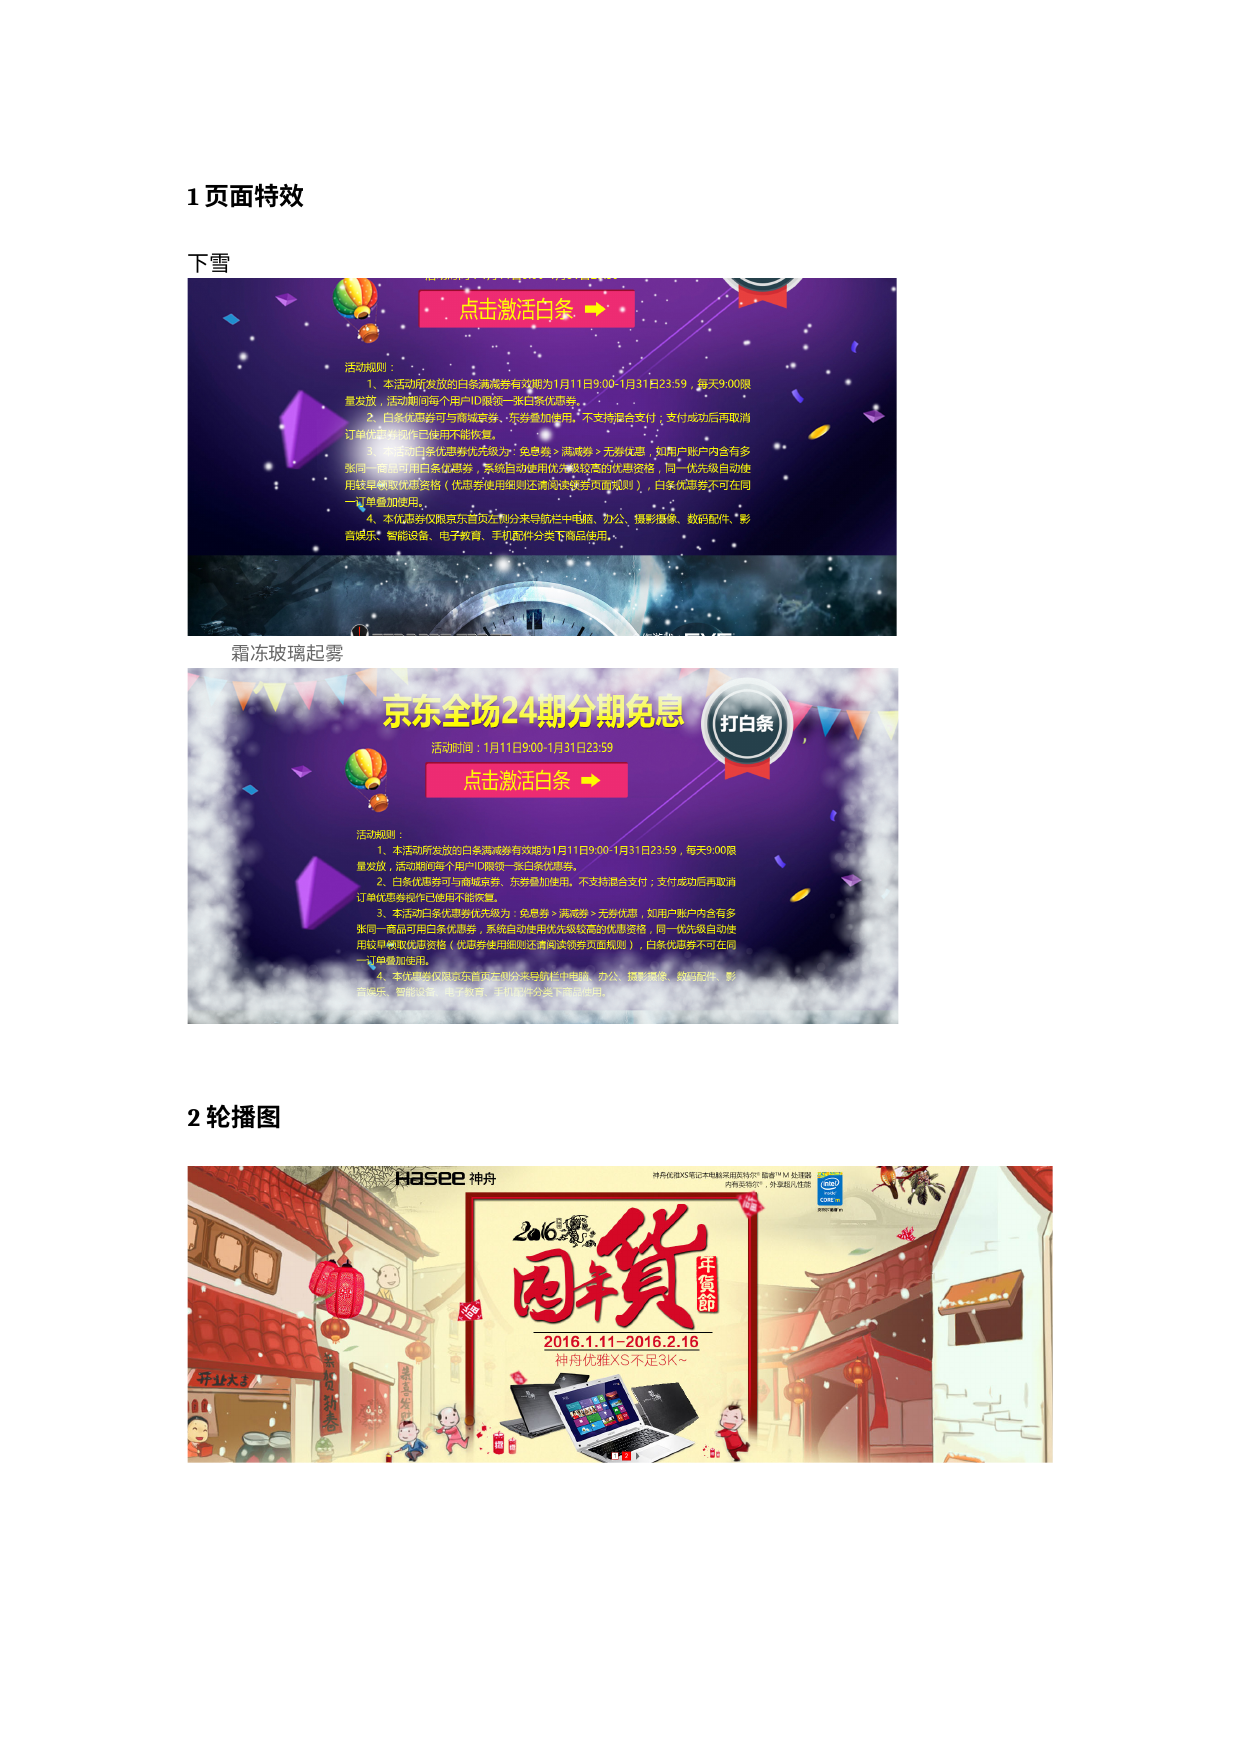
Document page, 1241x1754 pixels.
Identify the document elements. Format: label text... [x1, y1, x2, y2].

subtitle 2 轮播图 [187, 1083, 1053, 1148]
picture [187, 278, 897, 636]
picture [187, 668, 899, 1024]
text 下雪 [187, 246, 1053, 278]
text 霜冻玻璃起雾 [187, 636, 1053, 668]
subtitle 1页面特效 [187, 162, 1053, 227]
picture [187, 1166, 1053, 1463]
